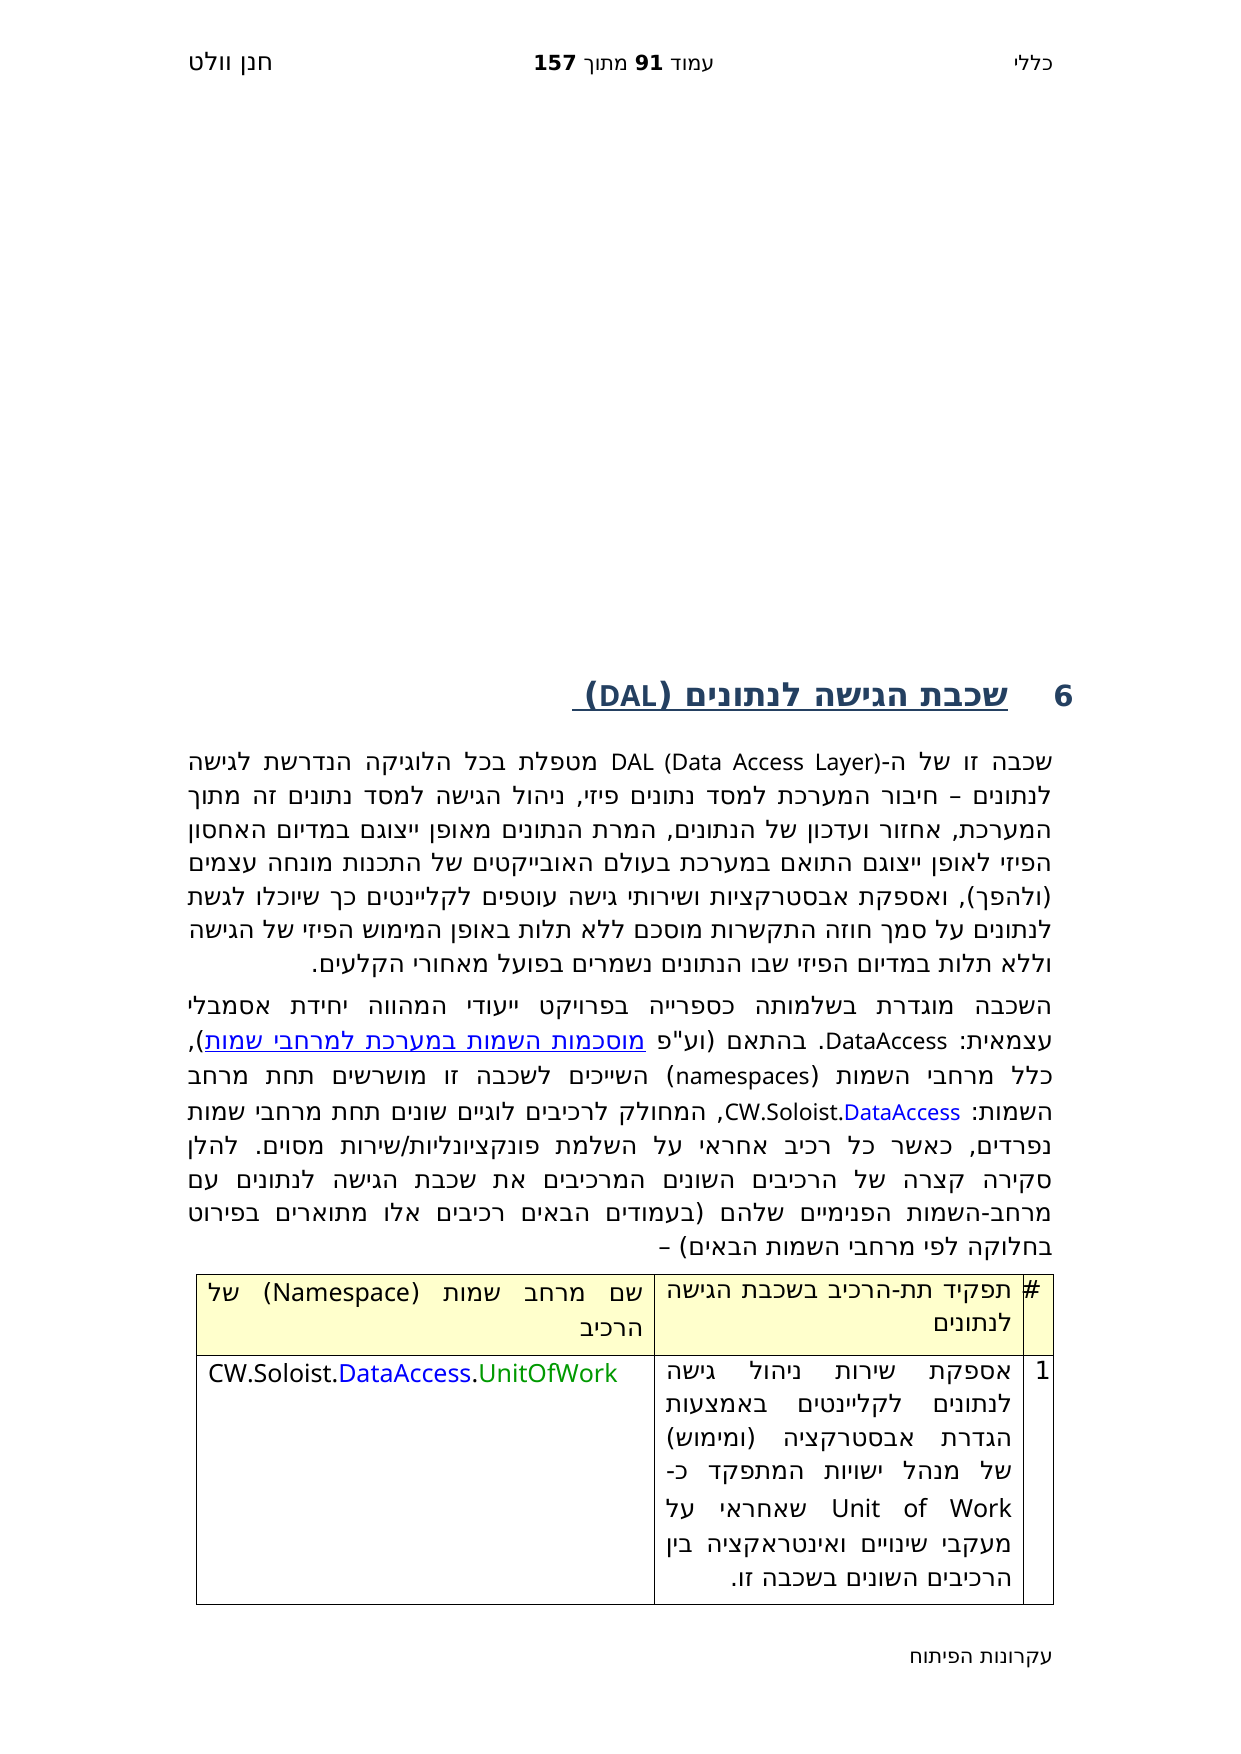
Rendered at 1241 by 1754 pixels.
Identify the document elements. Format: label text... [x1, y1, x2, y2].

table_cell CW.Soloist.DataAccess.UnitOfWork [197, 1356, 654, 1604]
text השכבה מוגדרת בשלמותה כספרייה בפרויקט ייעודי המהווה יחידת אסמבלי עצמאית: DataAccess. בהתאם (וע"פ מוסכמות השמות במערכת למרחבי שמות), כלל מרחבי השמות (namespaces) השייכים לשכבה זו מושרשים תחת מרחב השמות: CW.Soloist.DataAccess, המחולק לרכיבים לוגיים שונים תחת מרחבי שמות נפרדים, כאשר כל רכיב אחראי על השלמת פונקציונליות/שירות מסוים. להלן סקירה קצרה של הרכיבים השונים המרכיבים את שכבת הגישה לנתונים עם מרחב-השמות הפנימיים שלהם (בעמודים הבאים רכיבים אלו מתוארים בפירוט בחלוקה לפי מרחבי השמות הבאים) – [187, 991, 1053, 1261]
table_header תפקיד תת-הרכיב בשכבת הגישה לנתונים [655, 1275, 1023, 1355]
table_cell אספקת שירות ניהול גישה לנתונים לקליינטים באמצעות הגדרת אבסטרקציה (ומימוש) של מנהל ישויות המתפקד כ-Unit of Work שאחראי על מעקבי שינויים ואינטראקציה בין הרכיבים השונים בשכבה זו. [655, 1356, 1023, 1604]
text שכבה זו של ה-DAL (Data Access Layer) מטפלת בכל הלוגיקה הנדרשת לגישה לנתונים – חיבור המערכת למסד נתונים פיזי, ניהול הגישה למסד נתונים זה מתוך המערכת, אחזור ועדכון של הנתונים, המרת הנתונים מאופן ייצוגם במדיום האחסון הפיזי לאופן ייצוגם התואם במערכת בעולם האובייקטים של התכנות מונחה עצמים (ולהפך), ואספקת אבסטרקציות ושירותי גישה עוטפים לקליינטים כך שיוכלו לגשת לנתונים על סמך חוזה התקשרות מוסכם ללא תלות באופן המימוש הפיזי של הגישה וללא תלות במדיום הפיזי שבו הנתונים נשמרים בפועל מאחורי הקלעים. [187, 746, 1053, 978]
table_header שם מרחב שמות (Namespace) של הרכיב [197, 1275, 654, 1355]
table_header # [1024, 1275, 1053, 1355]
table_cell 1 [1024, 1356, 1053, 1604]
subtitle שכבת הגישה לנתונים (DAL) [187, 675, 1053, 715]
